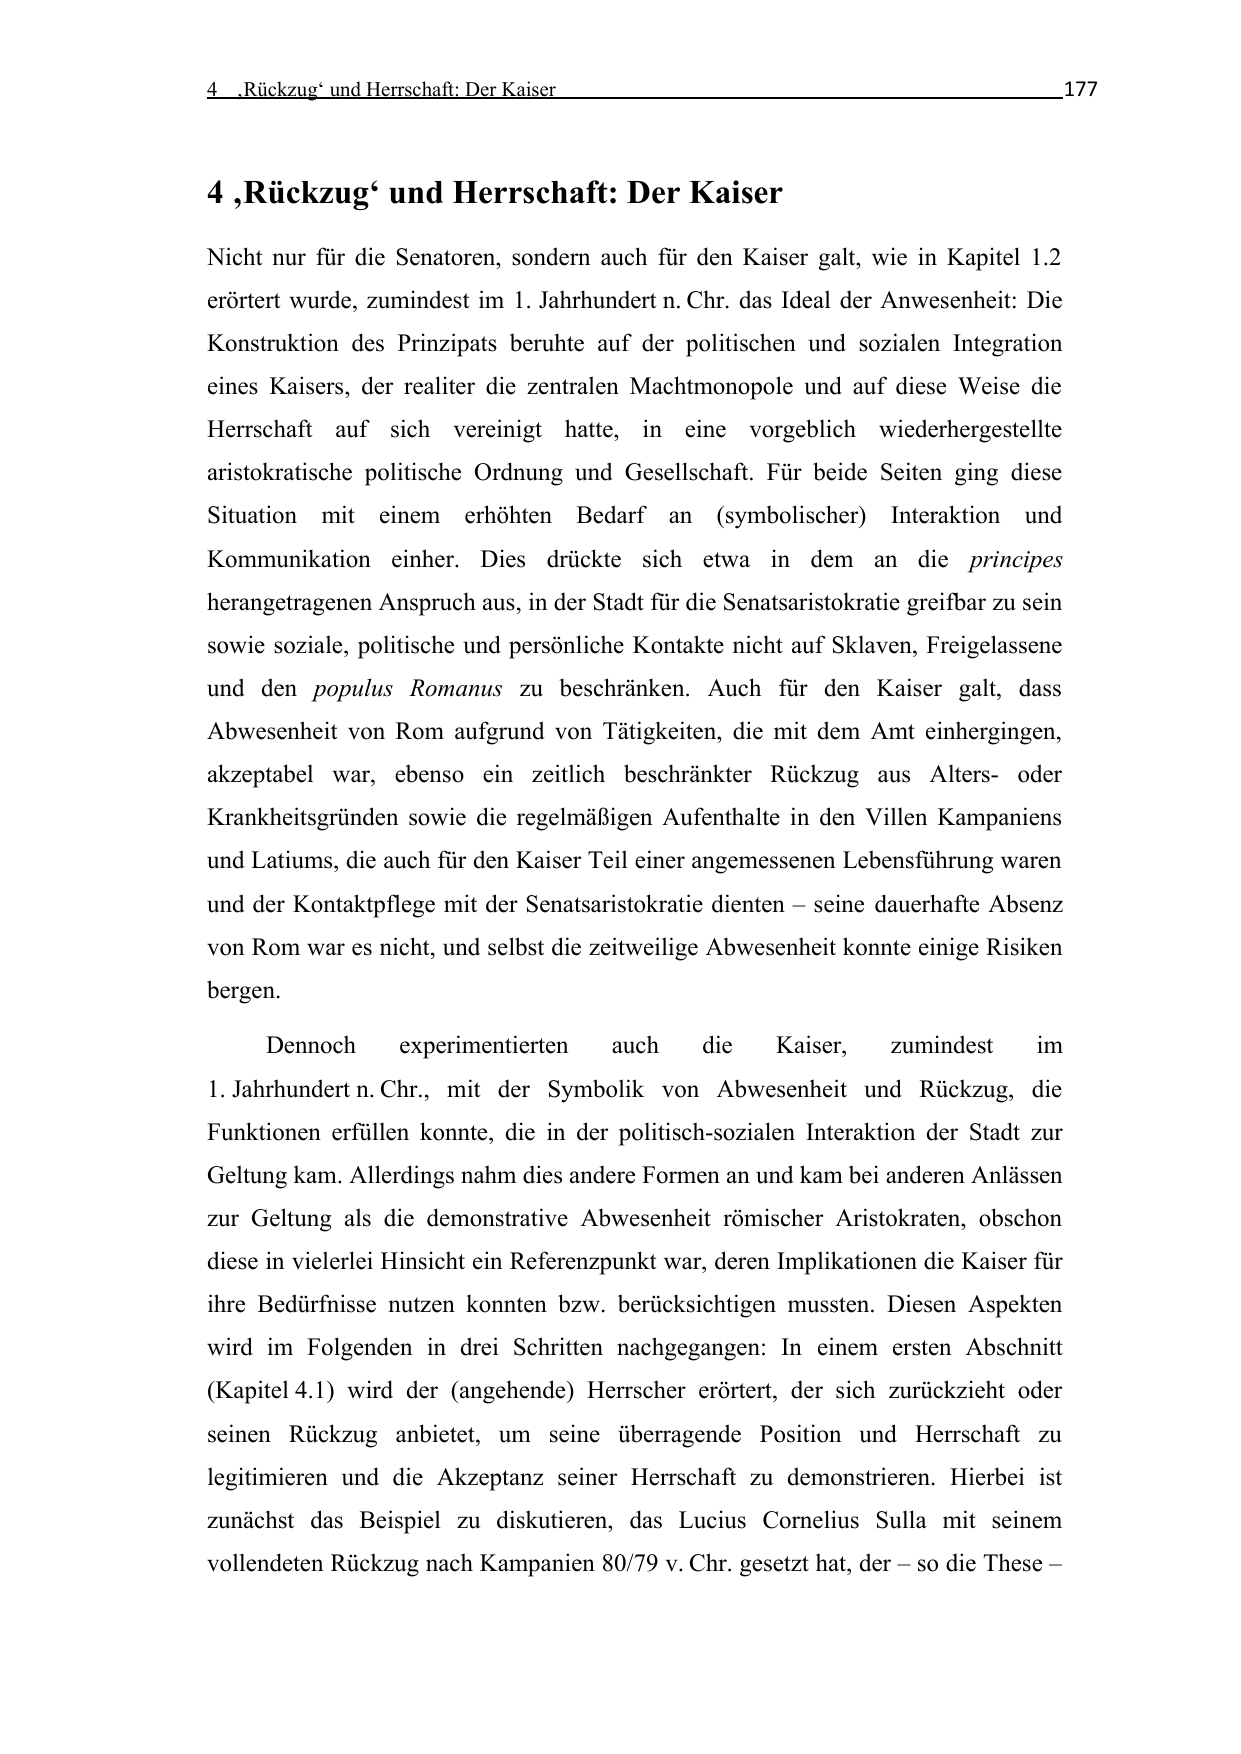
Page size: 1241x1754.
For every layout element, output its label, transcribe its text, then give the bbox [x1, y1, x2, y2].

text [207, 1031, 1063, 1577]
text Nicht nur für die Senatoren, sondern auch für den Kaiser galt, wie in Kapitel 1.2 erörtert wurde, zumindest im 1. Jahrhundert n. Chr. das Ideal der Anwesenheit: Die Konstruktion des Prinzipats beruhte auf der politischen und sozialen Integration eines Kaisers, der realiter die zentralen Machtmonopole und auf diese Weise die Herrschaft auf sich vereinigt hatte, in eine vorgeblich wiederhergestellte aristokratische politische Ordnung und Gesellschaft. Für beide Seiten ging diese Situation mit einem erhöhten Bedarf an (symbolischer) Interaktion und Kommunikation einher. Dies drückte sich etwa in dem an die principes herangetragenen Anspruch aus, in der Stadt für die Senatsaristokratie greifbar zu sein sowie soziale, politische und persönliche Kontakte nicht auf Sklaven, Freigelassene und den populus Romanus zu beschränken. Auch für den Kaiser galt, dass Abwesenheit von Rom aufgrund von Tätigkeiten, die mit dem Amt einhergingen, akzeptabel war, ebenso ein zeitlich beschränkter Rückzug aus Alters- oder Krankheitsgründen sowie die regelmäßigen Aufenthalte in den Villen Kampaniens und Latiums, die auch für den Kaiser Teil einer angemessenen Lebensführung waren und der Kontaktpflege mit der Senatsaristokratie dienten – seine dauerhafte Absenz von Rom war es nicht, und selbst die zeitweilige Abwesenheit konnte einige Risiken bergen. [207, 242, 1063, 1004]
subtitle 4 ‚Rückzug‘ und Herrschaft: Der Kaiser [207, 173, 1063, 211]
